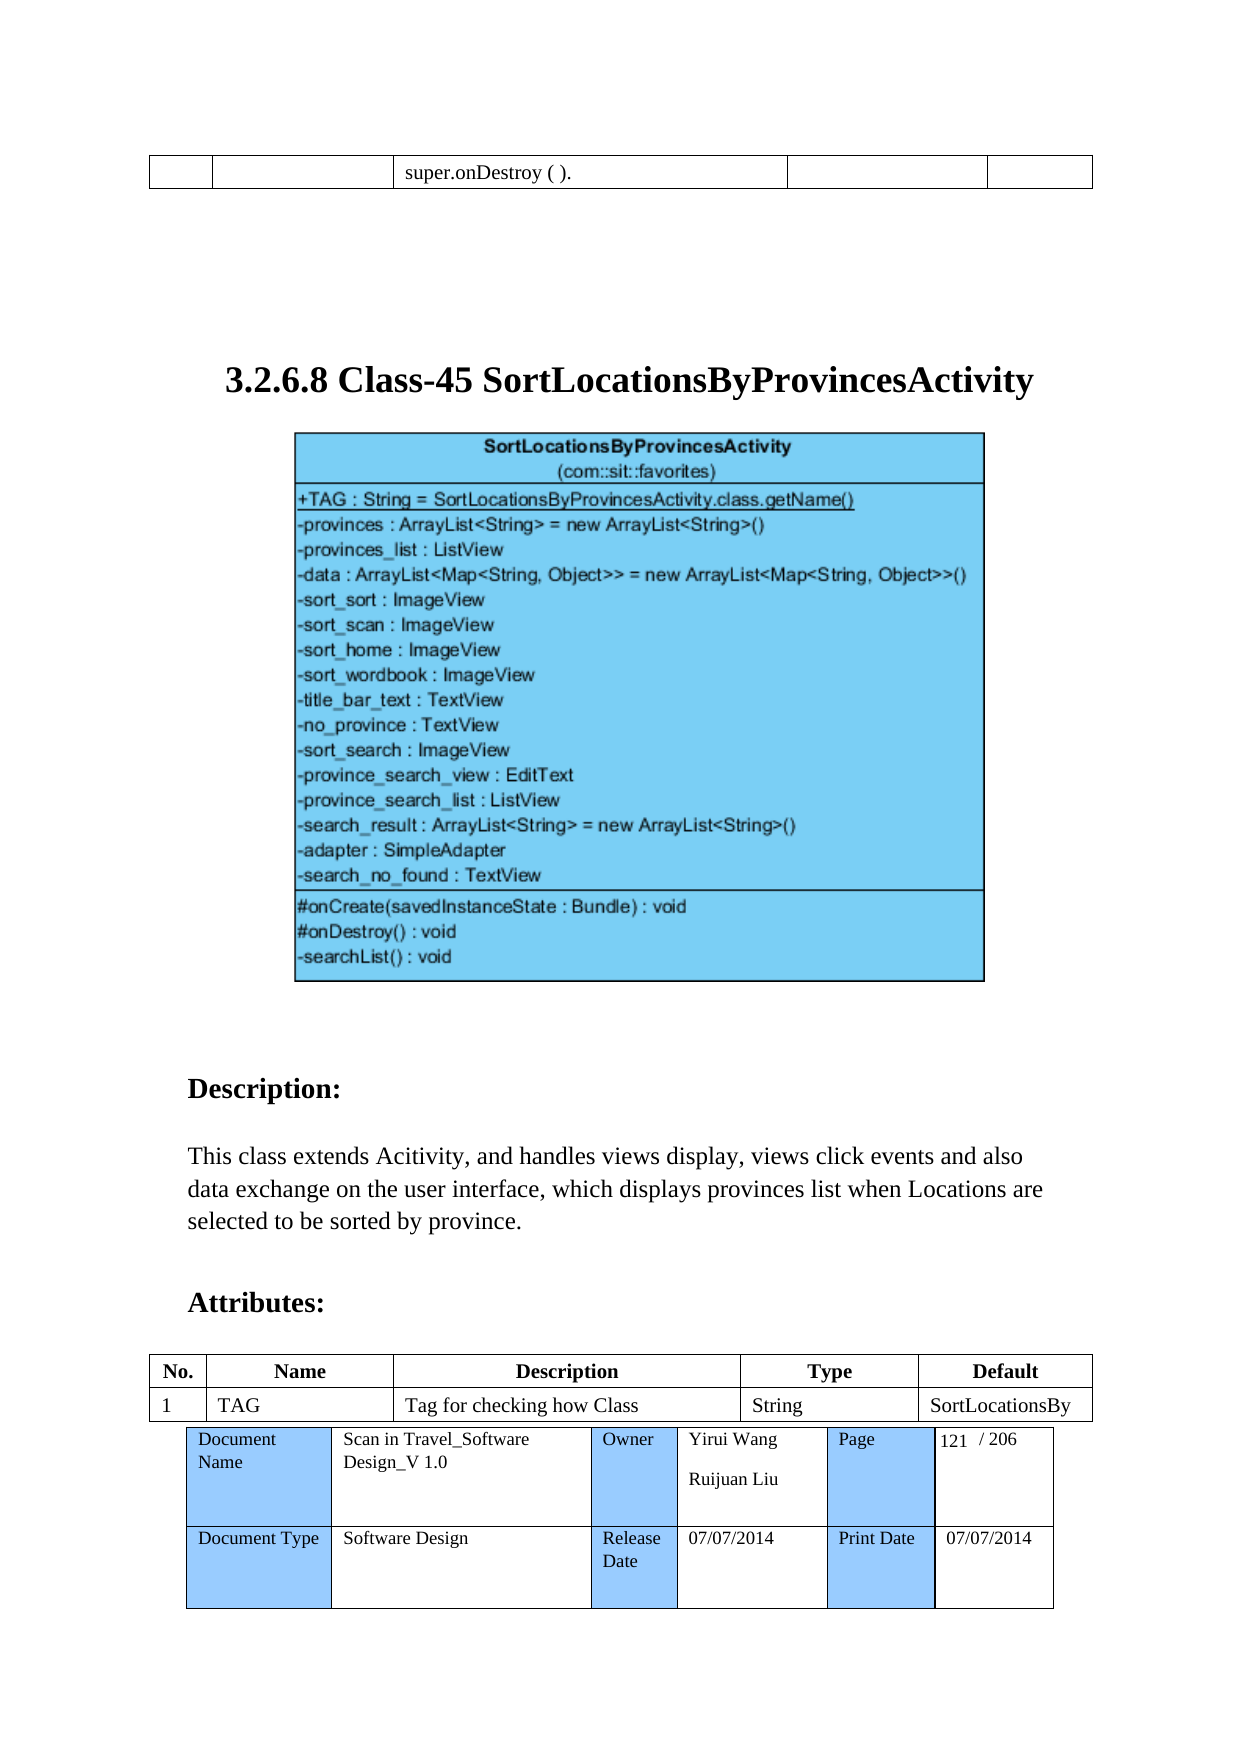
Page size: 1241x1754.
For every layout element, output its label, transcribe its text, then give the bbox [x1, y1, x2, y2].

text 3.2.6.8 Class-45 SortLocationsByProvincesActivity [187, 347, 1053, 412]
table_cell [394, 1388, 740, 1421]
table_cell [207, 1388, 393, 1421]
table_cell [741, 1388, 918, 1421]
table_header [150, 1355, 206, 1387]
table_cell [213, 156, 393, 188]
picture [293, 431, 985, 982]
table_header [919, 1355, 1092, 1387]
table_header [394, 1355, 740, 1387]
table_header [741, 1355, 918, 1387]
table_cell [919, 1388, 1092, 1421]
text Description: [187, 1055, 1053, 1120]
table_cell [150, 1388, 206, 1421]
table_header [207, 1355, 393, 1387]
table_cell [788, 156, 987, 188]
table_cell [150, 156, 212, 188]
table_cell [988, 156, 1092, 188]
text Attributes: [187, 1269, 1053, 1334]
text This class extends Acitivity, and handles views display, views click events and also data exchange on the user interface, which displays provinces list when Locations are selected to be sorted by province. [187, 1139, 1053, 1237]
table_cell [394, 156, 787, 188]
